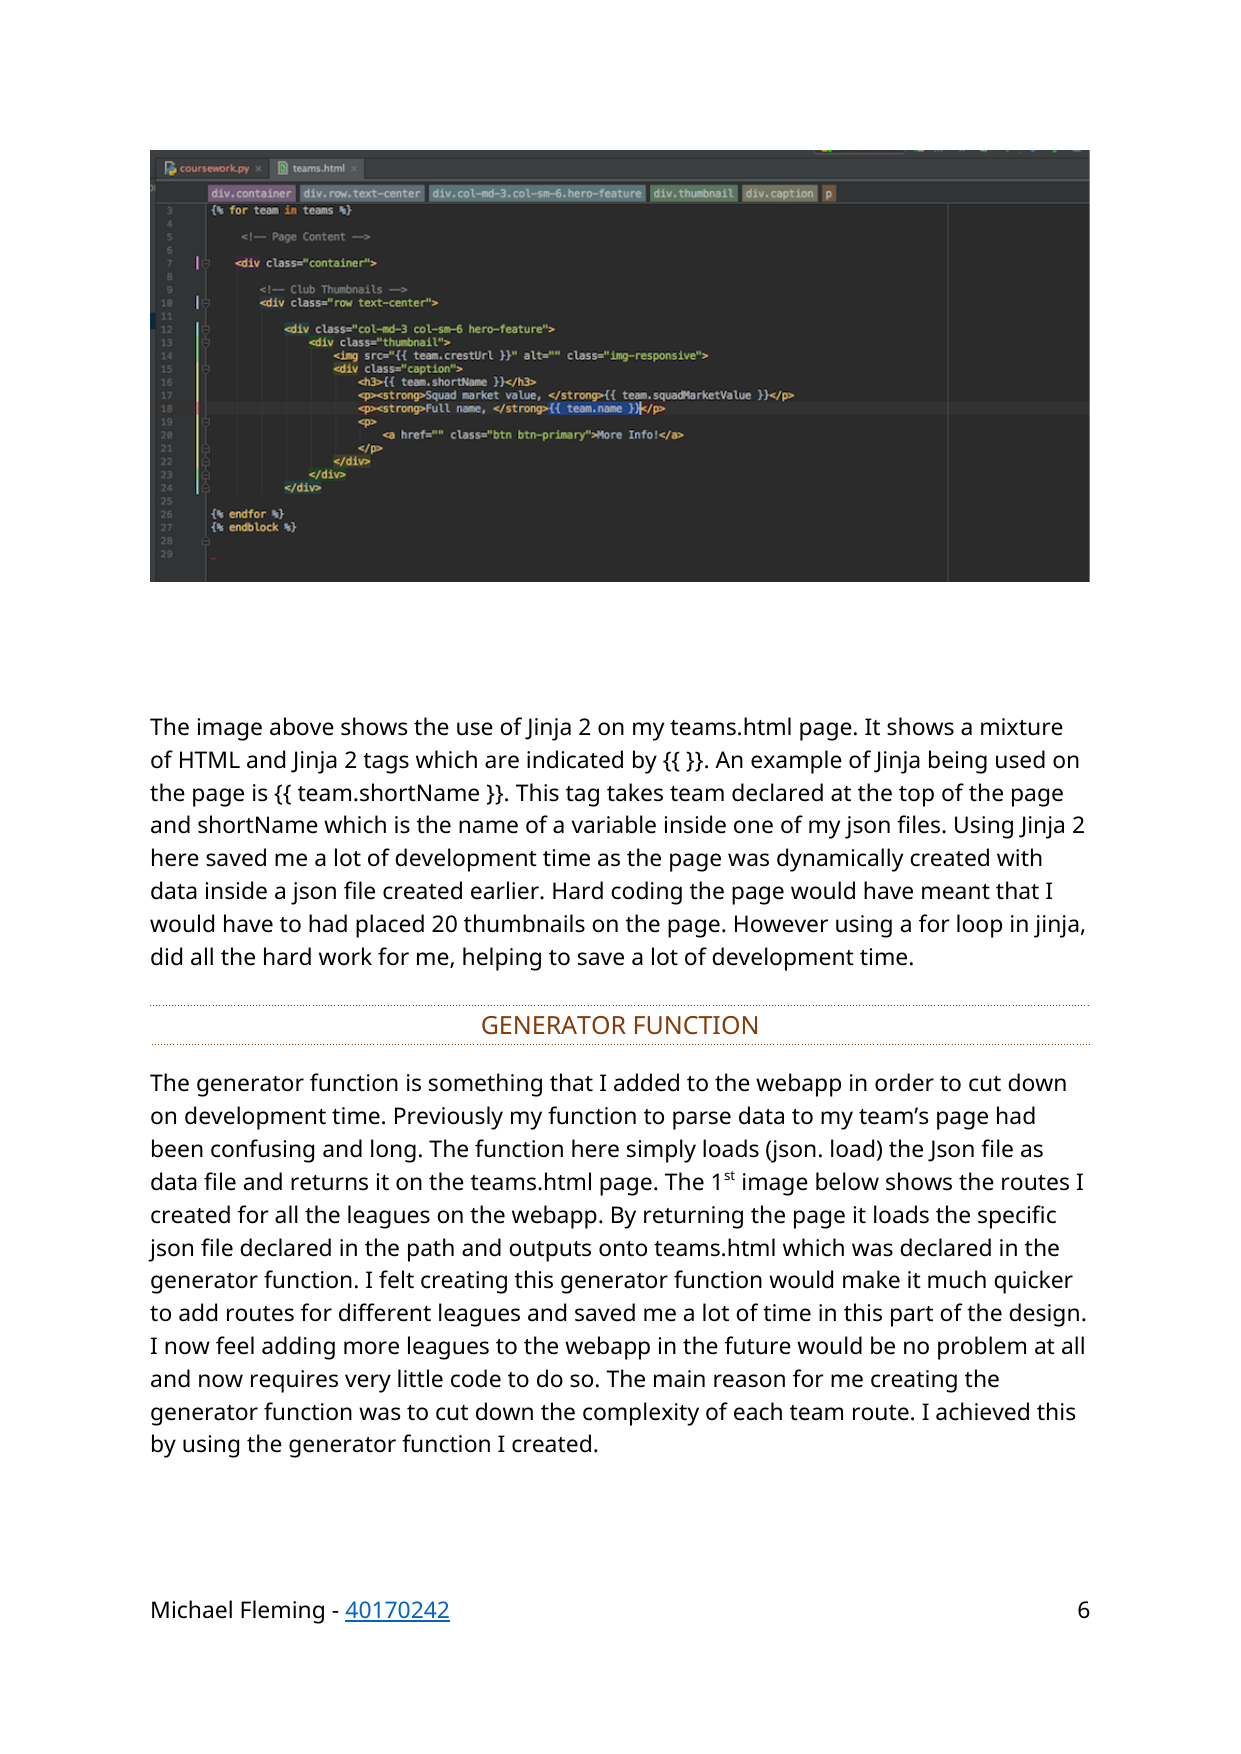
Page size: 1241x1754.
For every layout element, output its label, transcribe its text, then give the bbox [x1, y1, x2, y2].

subtitle Generator Function [150, 1004, 1090, 1045]
text The generator function is something that I added to the webapp in order to cut down on development time. Previously my function to parse data to my team’s page had been confusing and long. The function here simply loads (json. load) the Json file as data file and returns it on the teams.html page. The 1st image below shows the routes I created for all the leagues on the webapp. By returning the page it loads the specific json file declared in the path and outputs onto teams.html which was declared in the generator function. I felt creating this generator function would make it much quicker to add routes for different leagues and saved me a lot of time in this part of the design. I now feel adding more leagues to the webapp in the future would be no problem at all and now requires very little code to do so. The main reason for me creating the generator function was to cut down the complexity of each team route. I achieved this by using the generator function I created. [150, 1067, 1090, 1459]
text The image above shows the use of Jinja 2 on my teams.html page. It shows a mixture of HTML and Jinja 2 tags which are indicated by {{ }}. An example of Jinja being used on the page is {{ team.shortName }}. This tag takes team declared at the top of the page and shortName which is the name of a variable inside one of my json files. Using Jinja 2 here saved me a lot of development time as the page was dynamically created with data inside a json file created earlier. Hard coding the page would have meant that I would have to had placed 20 thumbnails on the page. However using a for loop in jinja, did all the hard work for me, helping to save a lot of development time. [150, 711, 1090, 972]
picture [150, 150, 1090, 582]
